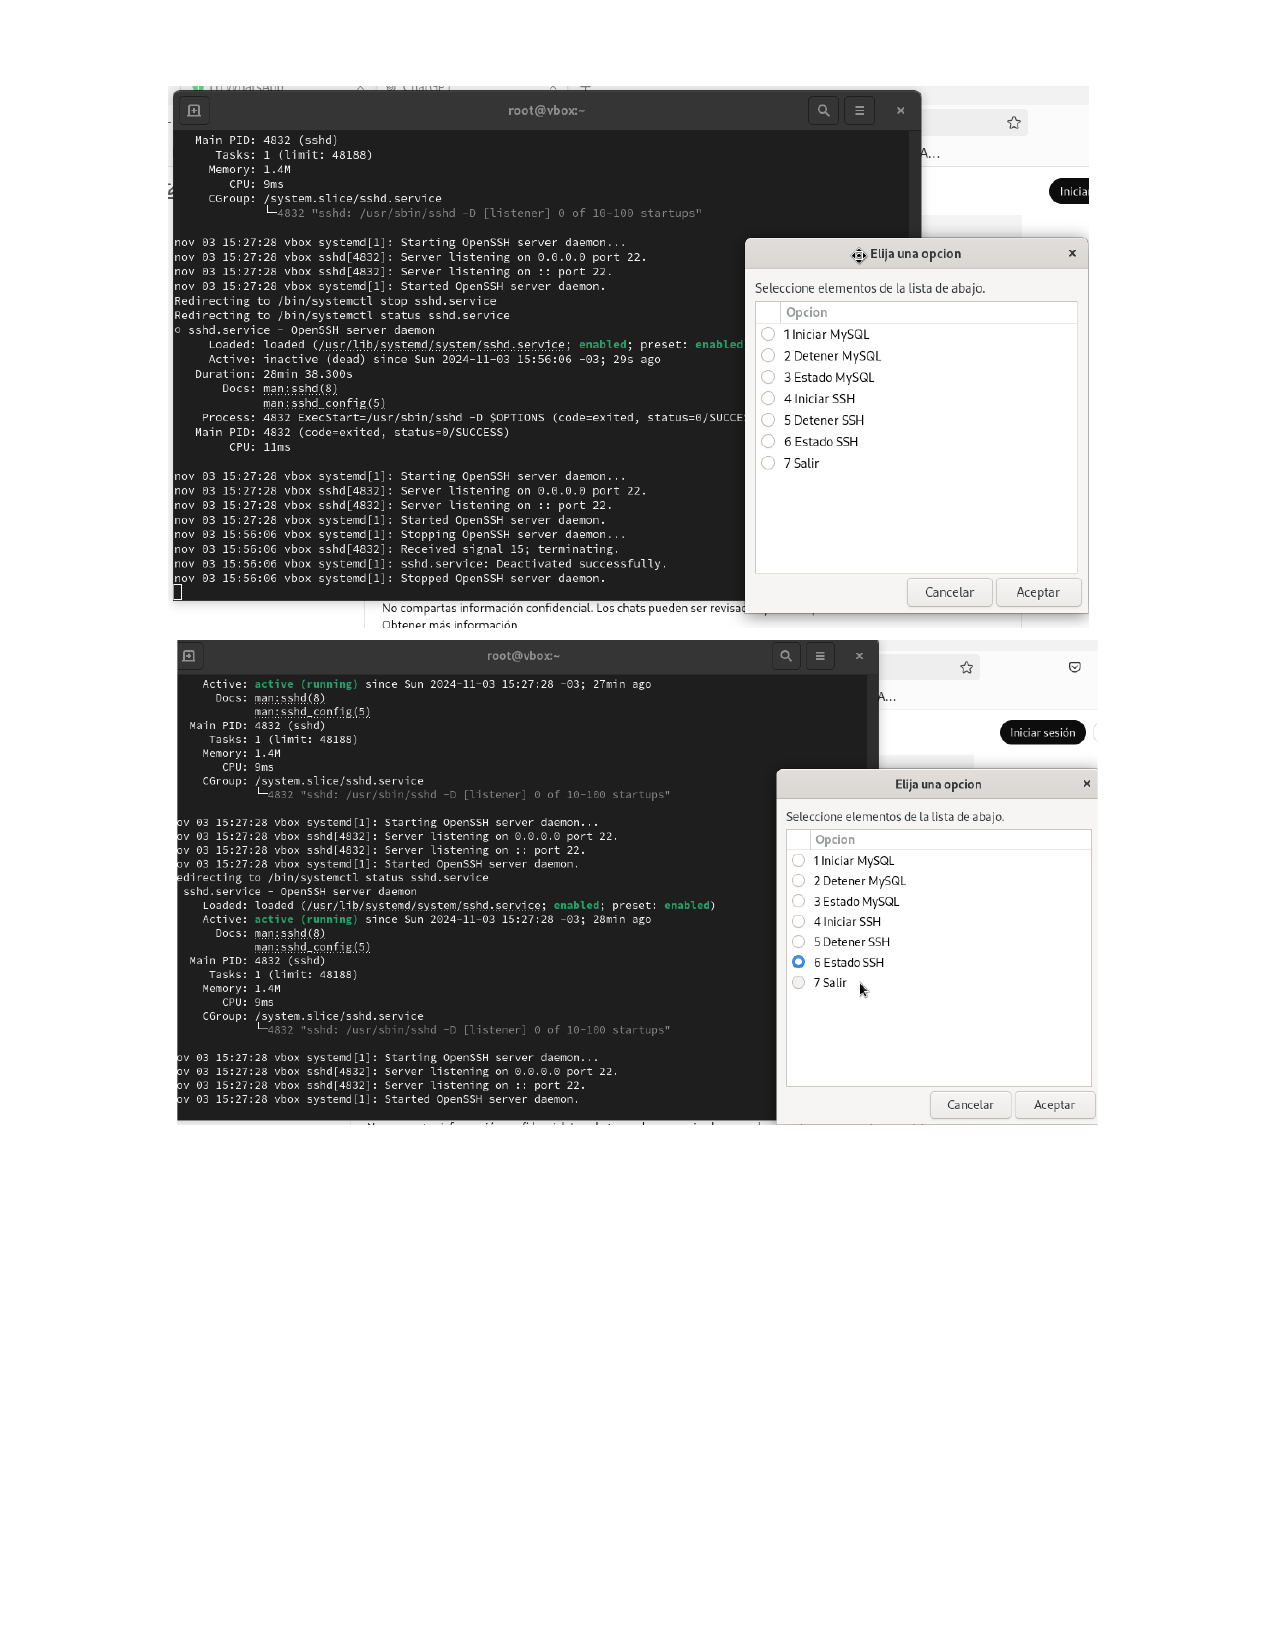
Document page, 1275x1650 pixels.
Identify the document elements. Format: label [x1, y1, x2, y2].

picture [168, 86, 1089, 628]
picture [177, 640, 1098, 1125]
